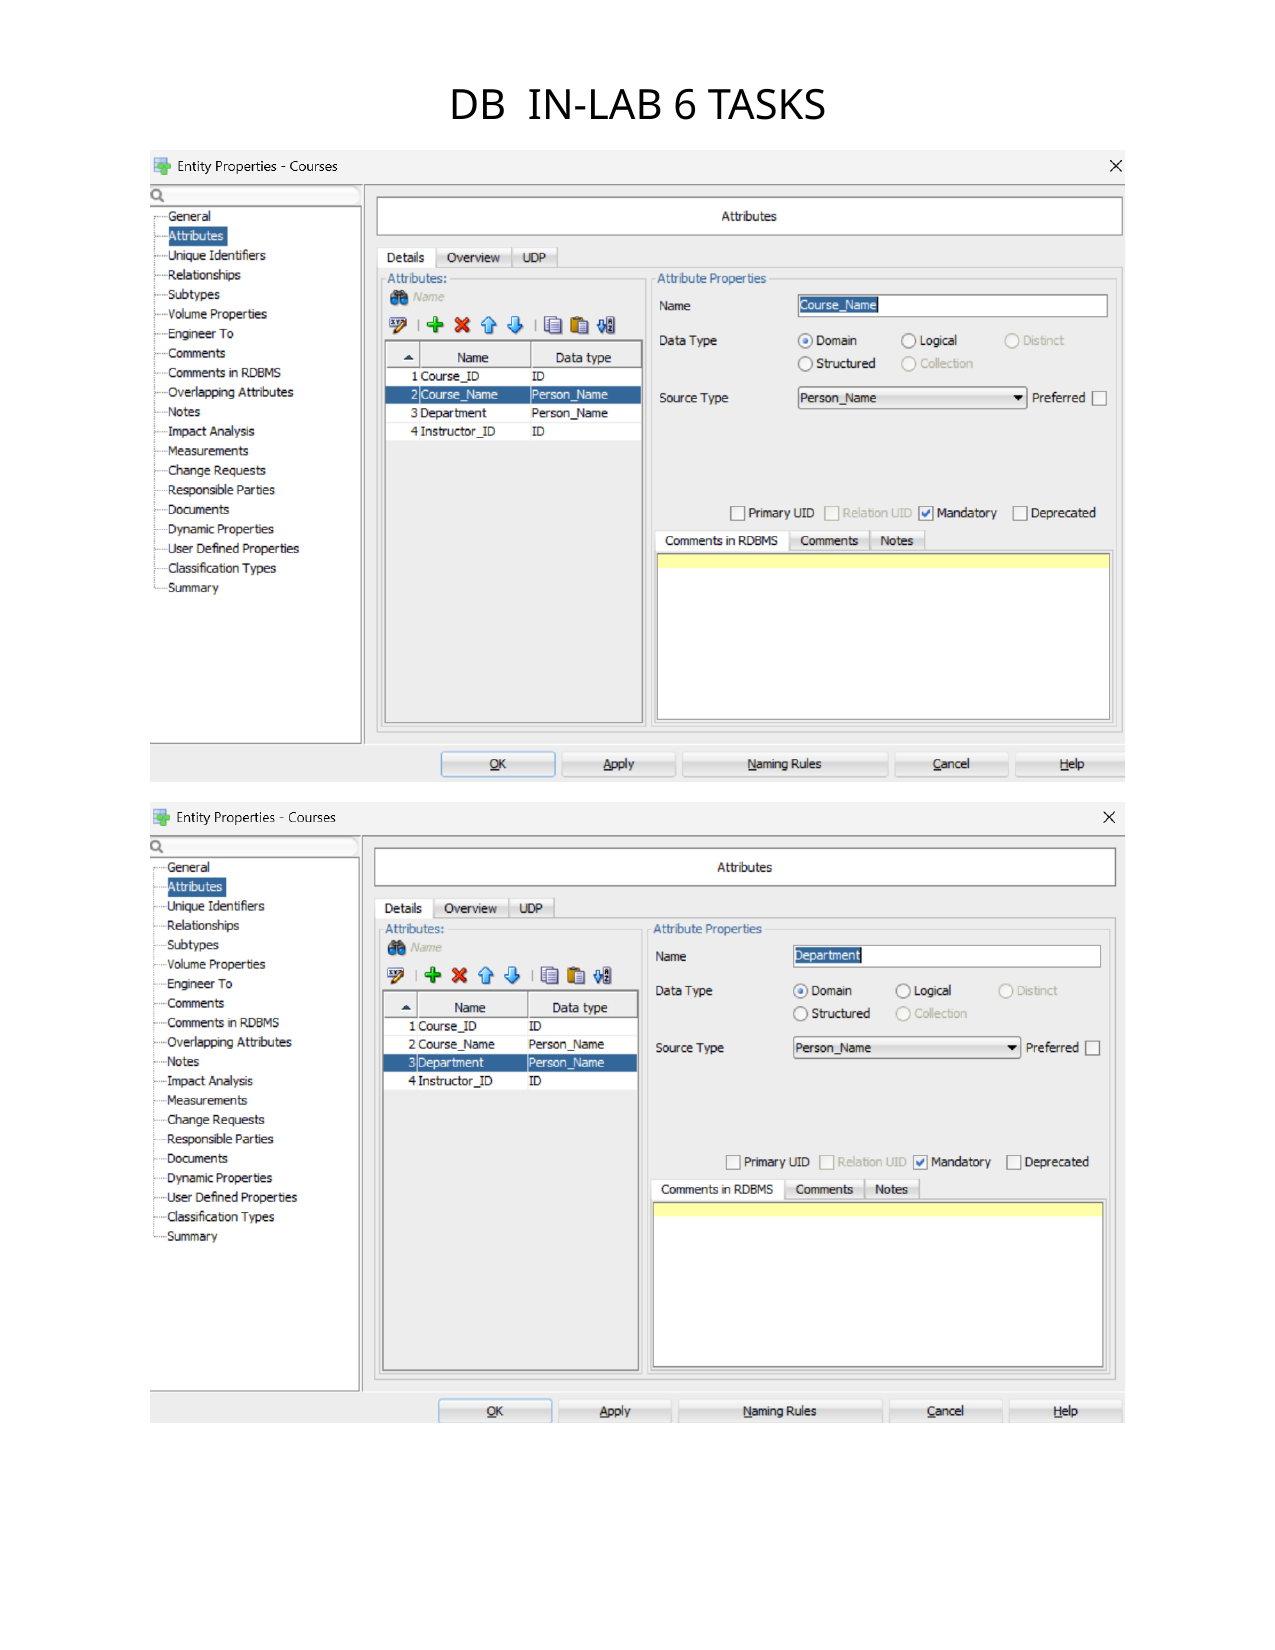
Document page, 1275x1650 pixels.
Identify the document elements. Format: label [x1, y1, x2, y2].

picture [150, 150, 1125, 782]
picture [150, 802, 1125, 1423]
